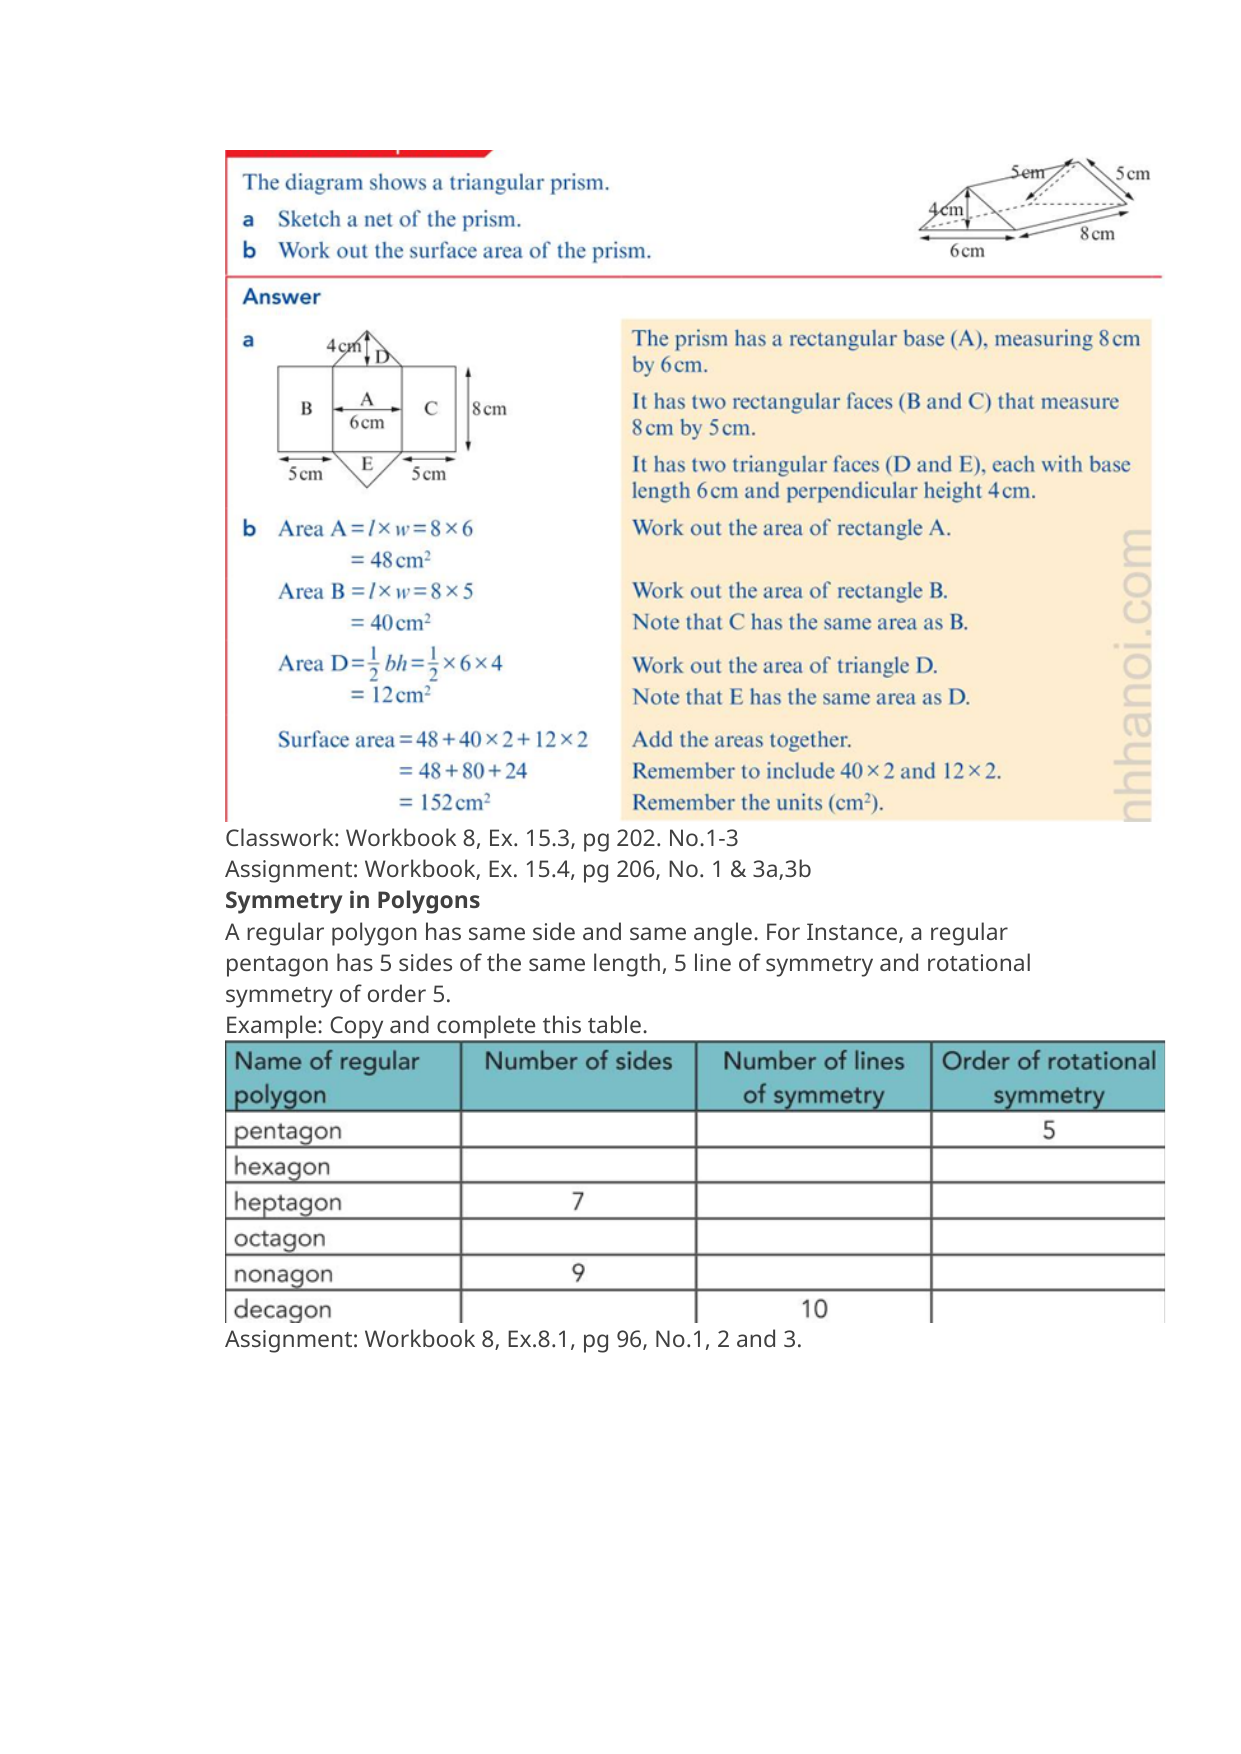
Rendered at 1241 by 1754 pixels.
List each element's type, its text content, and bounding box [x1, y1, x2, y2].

text Symmetry in Polygons [225, 884, 1090, 916]
text Example: Copy and complete this table. [225, 1009, 1090, 1040]
text A regular polygon has same side and same angle. For Instance, a regular pentagon has 5 sides of the same length, 5 line of symmetry and rotational symmetry of order 5. [225, 916, 1090, 1009]
picture [225, 150, 1166, 822]
text Assignment: Workbook, Ex. 15.4, pg 206, No. 1 & 3a,3b [225, 853, 1090, 884]
text Assignment: Workbook 8, Ex.8.1, pg 96, No.1, 2 and 3. [225, 1323, 1090, 1354]
text Classwork: Workbook 8, Ex. 15.3, pg 202. No.1-3 [225, 822, 1090, 853]
picture [225, 1040, 1166, 1323]
